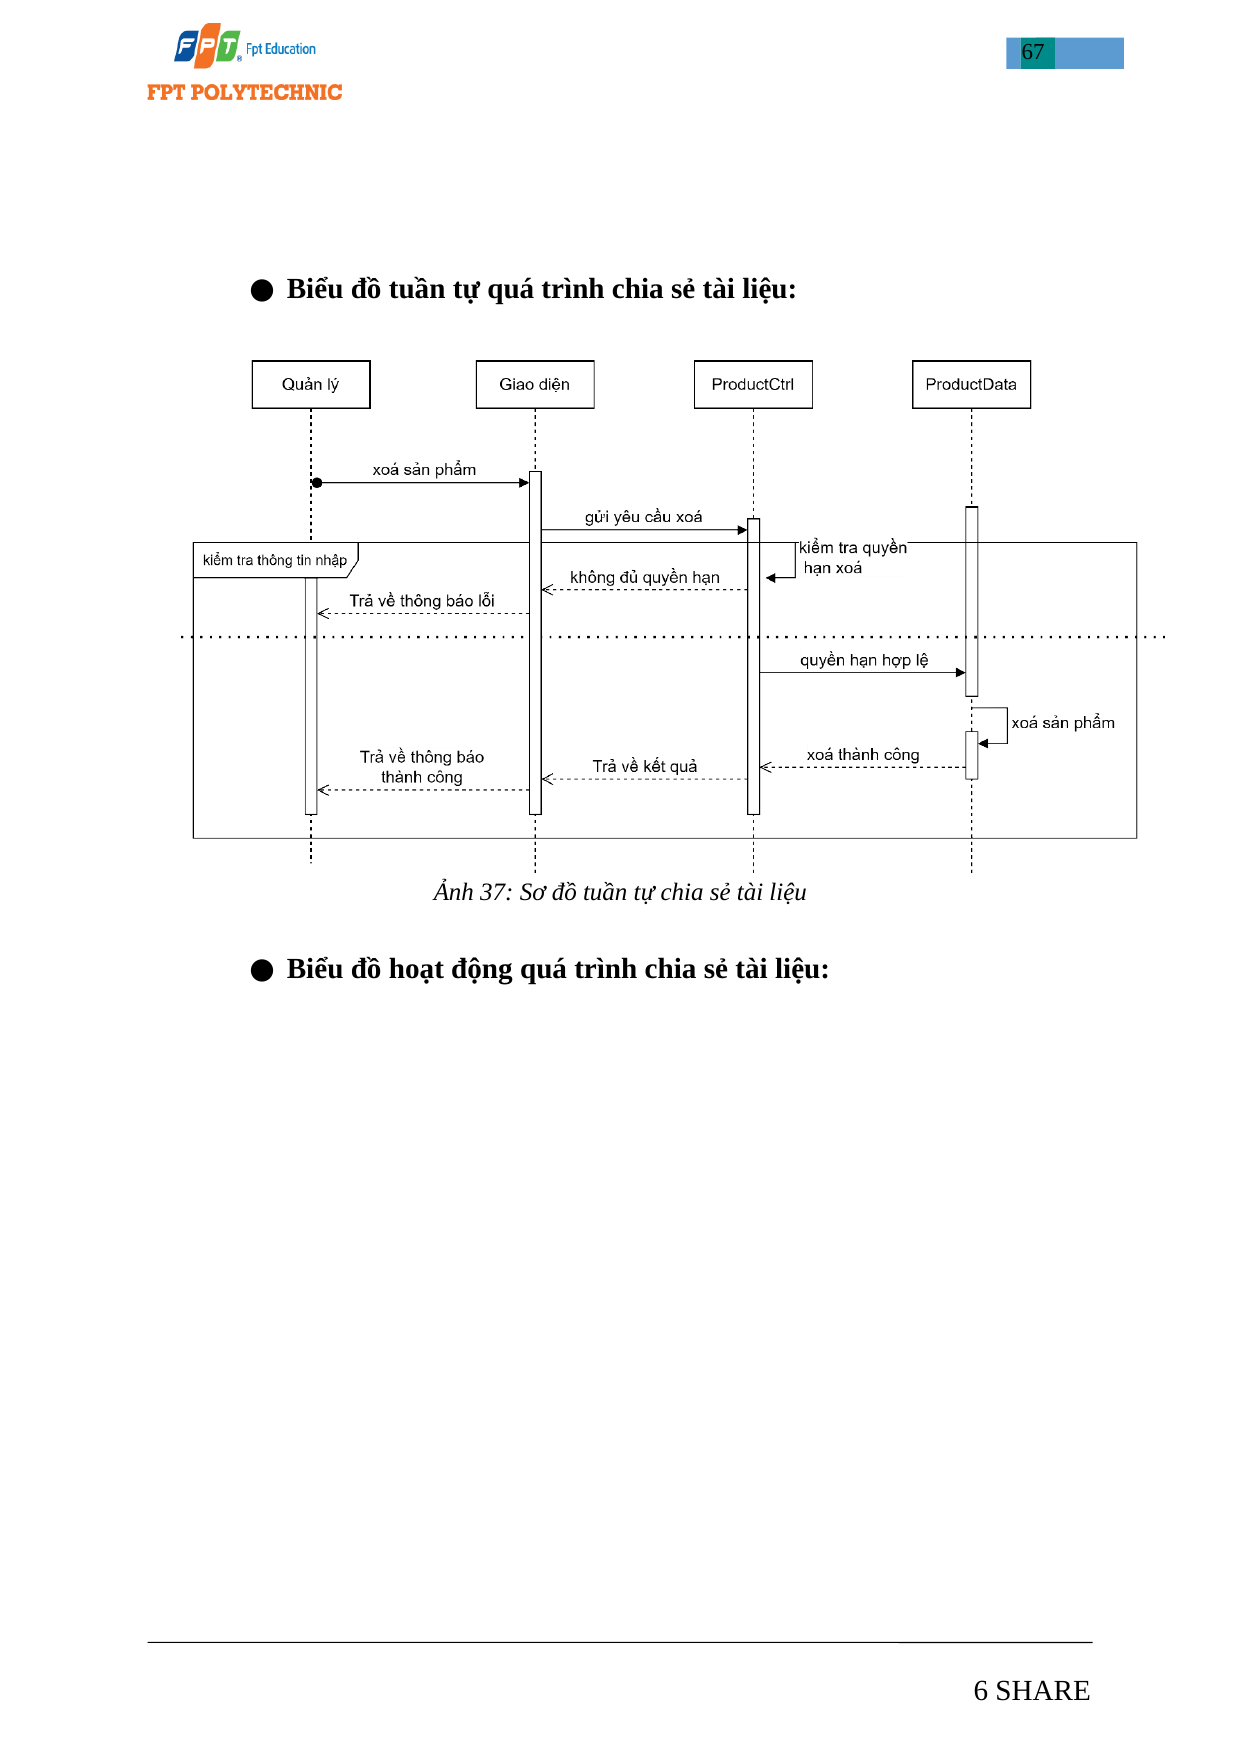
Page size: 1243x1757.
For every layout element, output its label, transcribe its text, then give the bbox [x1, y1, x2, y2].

text Ảnh 37: Sơ đồ tuần tự chia sẻ tài liệu [75, 877, 1168, 906]
picture [181, 360, 1165, 873]
picture [147, 23, 342, 100]
list Biểu đồ hoạt động quá trình chia sẻ tài liệu: [249, 936, 1168, 996]
list Biểu đồ tuần tự quá trình chia sẻ tài liệu: [249, 255, 1168, 315]
